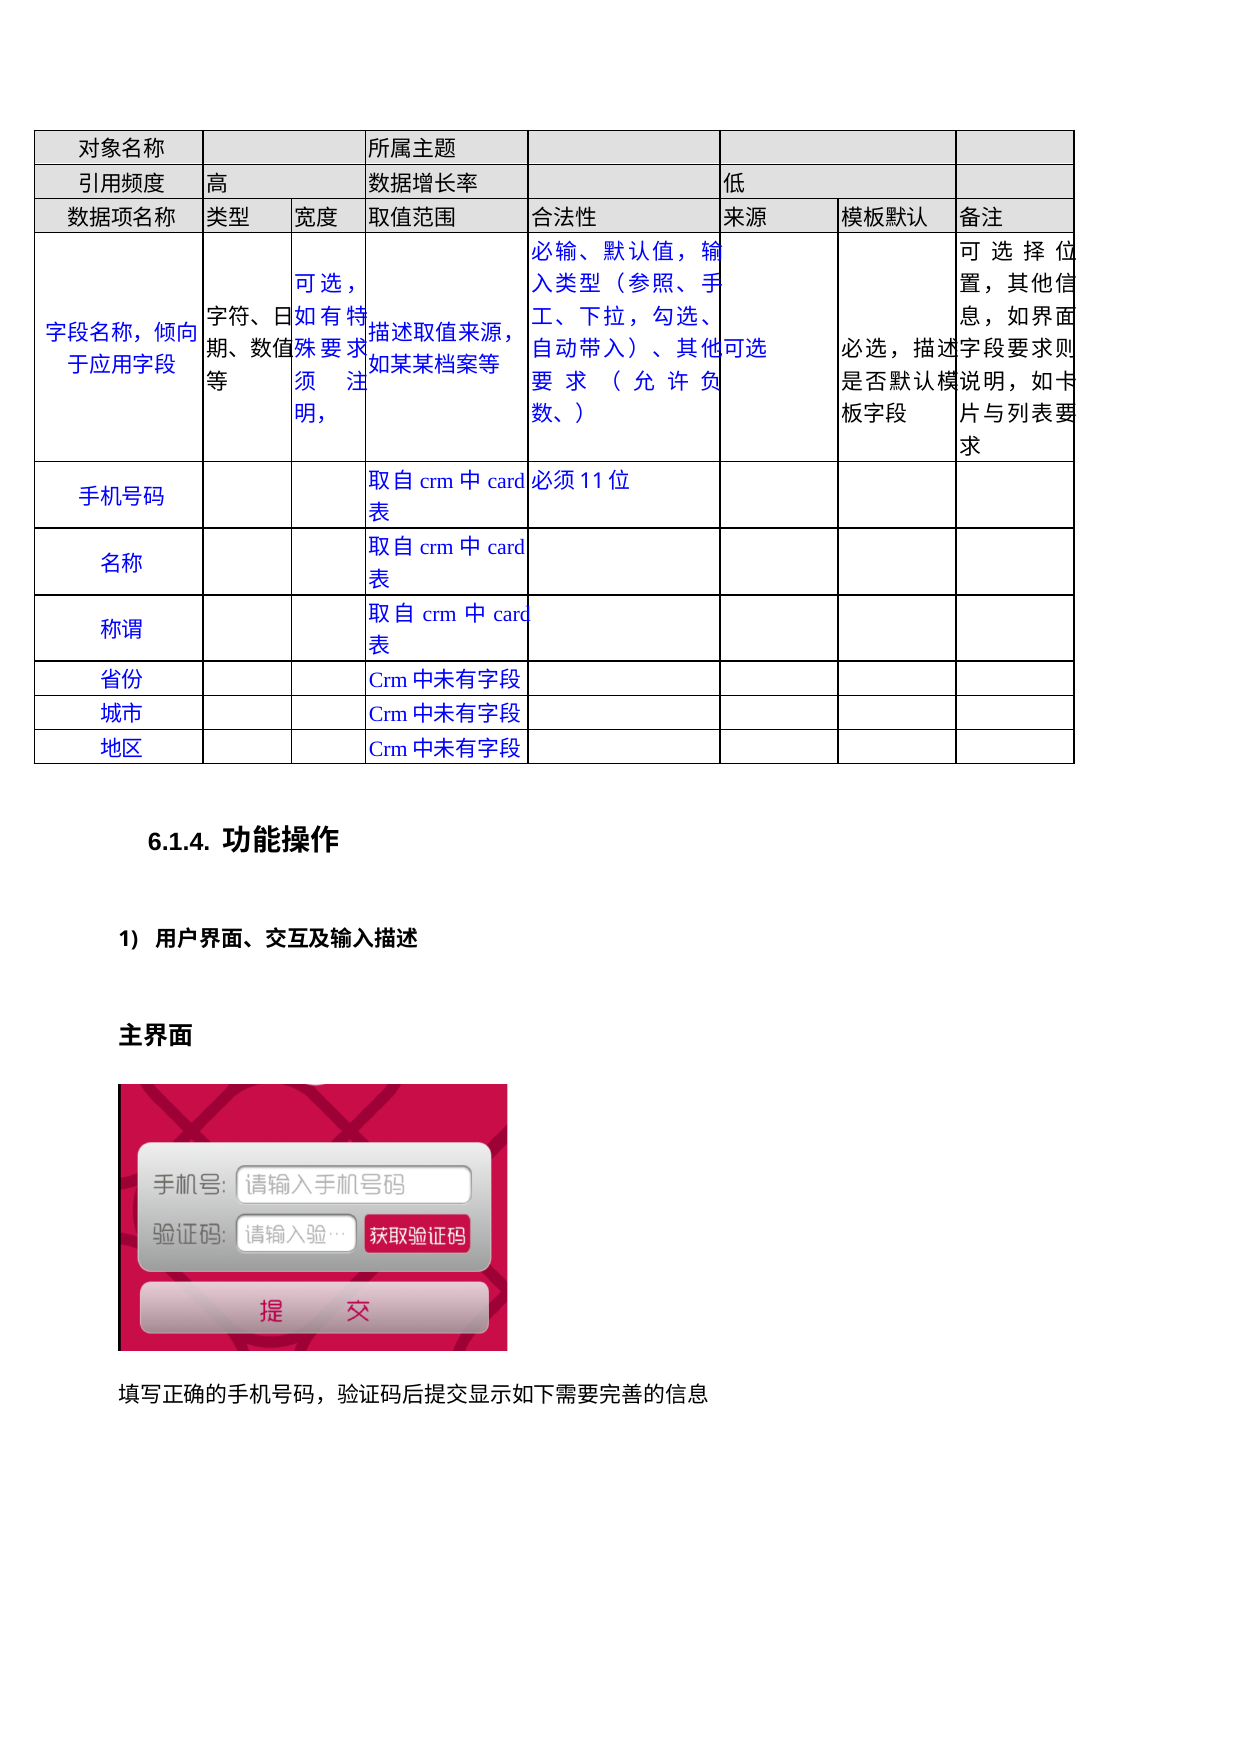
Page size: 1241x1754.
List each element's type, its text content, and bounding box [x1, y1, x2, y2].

table_cell 来源 [721, 199, 837, 232]
table_cell [292, 529, 365, 594]
table_header [204, 131, 365, 163]
table_header [529, 131, 719, 163]
table_cell [292, 462, 365, 527]
table_cell [721, 730, 837, 763]
table_cell 高 [204, 165, 365, 198]
table_header 对象名称 [35, 131, 202, 163]
table_cell [839, 529, 955, 594]
table_cell 名称 [35, 529, 202, 594]
table_cell 可选 [721, 233, 837, 461]
table_cell [529, 165, 719, 198]
table_cell [529, 596, 719, 660]
table_cell [957, 165, 1073, 198]
table_cell 可选择位置，其他信息，如界面字段要求则说明，如卡片与列表要求 [957, 233, 1073, 461]
table_cell [839, 596, 955, 660]
table_cell 取自crm中card表 [366, 462, 527, 527]
table_cell [529, 662, 719, 694]
table_cell [839, 662, 955, 694]
table_cell [529, 730, 719, 763]
table_cell [292, 662, 365, 694]
table_cell Crm中未有字段 [366, 730, 527, 763]
table_cell 描述取值来源，如某某档案等 [366, 233, 527, 461]
table_cell [957, 730, 1073, 763]
subtitle 功能操作 [148, 805, 1122, 870]
table_cell [721, 696, 837, 728]
table_cell 城市 [35, 696, 202, 728]
table_cell [204, 662, 291, 694]
table_cell Crm中未有字段 [366, 662, 527, 694]
table_cell 称谓 [35, 596, 202, 660]
table_cell [204, 696, 291, 728]
table_cell 取自crm中card表 [366, 596, 527, 660]
table_cell 地区 [35, 730, 202, 763]
table_cell 必须11位 [529, 462, 719, 527]
table_cell [292, 730, 365, 763]
table_cell 类型 [204, 199, 291, 232]
table_cell 必输、默认值，输入类型（参照、手工、下拉，勾选、自动带入）、其他要求（允许负数、） [529, 233, 719, 461]
table_cell 宽度 [292, 199, 365, 232]
table_header [721, 131, 955, 163]
table_header [957, 131, 1073, 163]
picture [118, 1084, 508, 1351]
table_cell [529, 529, 719, 594]
table_cell 合法性 [529, 199, 719, 232]
table_cell [204, 529, 291, 594]
table_cell [292, 696, 365, 728]
table_cell 低 [721, 165, 955, 198]
table_cell 手机号码 [35, 462, 202, 527]
table_cell [204, 596, 291, 660]
table_cell [839, 730, 955, 763]
table_cell [721, 662, 837, 694]
table_header 所属主题 [366, 131, 527, 163]
table_cell Crm中未有字段 [366, 696, 527, 728]
table_cell [957, 696, 1073, 728]
table_cell [292, 596, 365, 660]
table_cell 必选，描述是否默认模板字段 [839, 233, 955, 461]
text 填写正确的手机号码，验证码后提交显示如下需要完善的信息 [118, 1377, 1122, 1409]
subtitle 用户界面、交互及输入描述 [118, 920, 1122, 953]
table_cell [204, 730, 291, 763]
table_cell [721, 529, 837, 594]
table_cell [957, 462, 1073, 527]
table_cell [529, 696, 719, 728]
table_cell 引用频度 [35, 165, 202, 198]
table_cell 字段名称，倾向于应用字段 [35, 233, 202, 461]
table_cell 省份 [35, 662, 202, 694]
table_cell [839, 462, 955, 527]
table_cell 取值范围 [366, 199, 527, 232]
table_cell [839, 696, 955, 728]
table_cell 可选，如有特殊要求须注明， [292, 233, 365, 461]
table_cell [957, 596, 1073, 660]
subtitle 主界面 [118, 1001, 1122, 1066]
table_cell [204, 462, 291, 527]
table_cell 数据项名称 [35, 199, 202, 232]
table_cell [957, 662, 1073, 694]
table_cell 数据增长率 [366, 165, 527, 198]
table_cell [721, 462, 837, 527]
table_cell [957, 529, 1073, 594]
table_cell 备注 [957, 199, 1073, 232]
table_cell [721, 596, 837, 660]
table_cell 模板默认 [839, 199, 955, 232]
table_cell 取自crm中card表 [366, 529, 527, 594]
table_cell 字符、日期、数值等 [204, 233, 291, 461]
